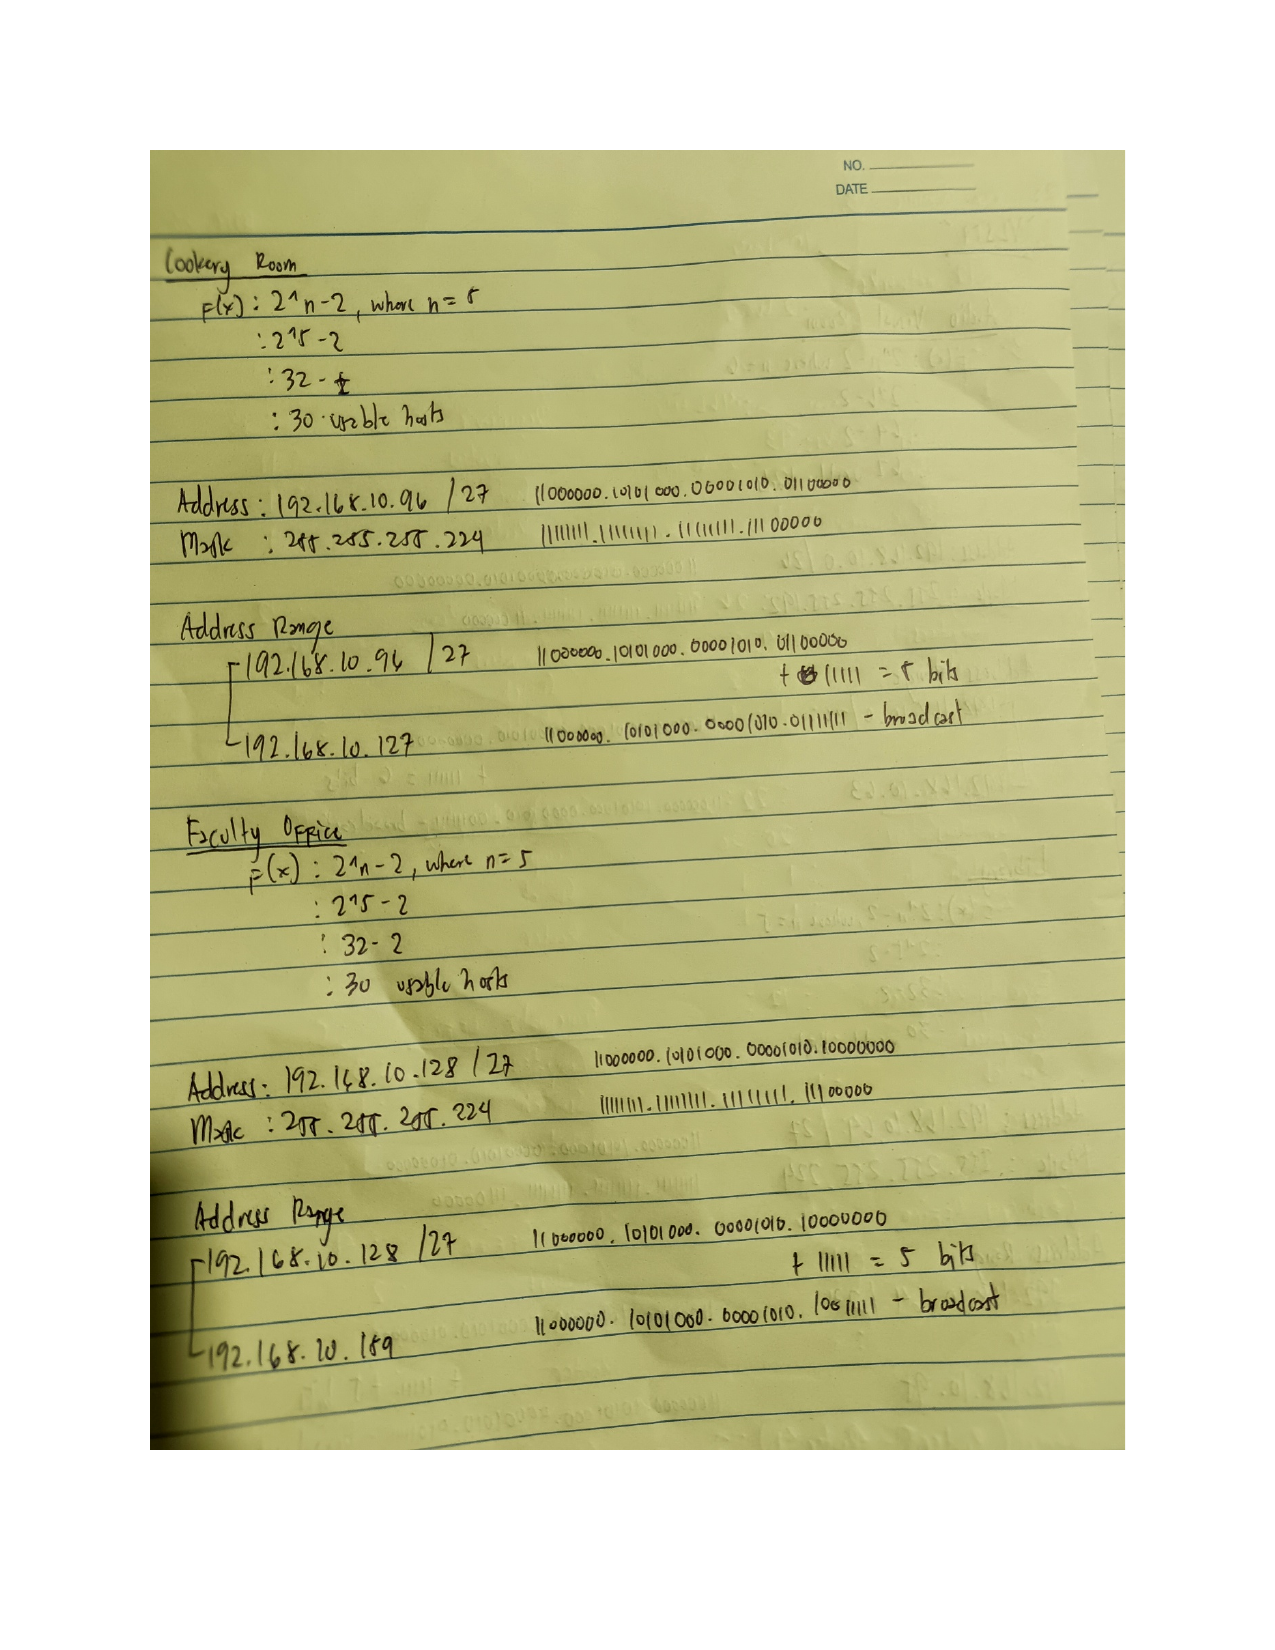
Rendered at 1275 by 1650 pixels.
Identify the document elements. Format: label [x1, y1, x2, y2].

picture [150, 150, 1125, 1450]
